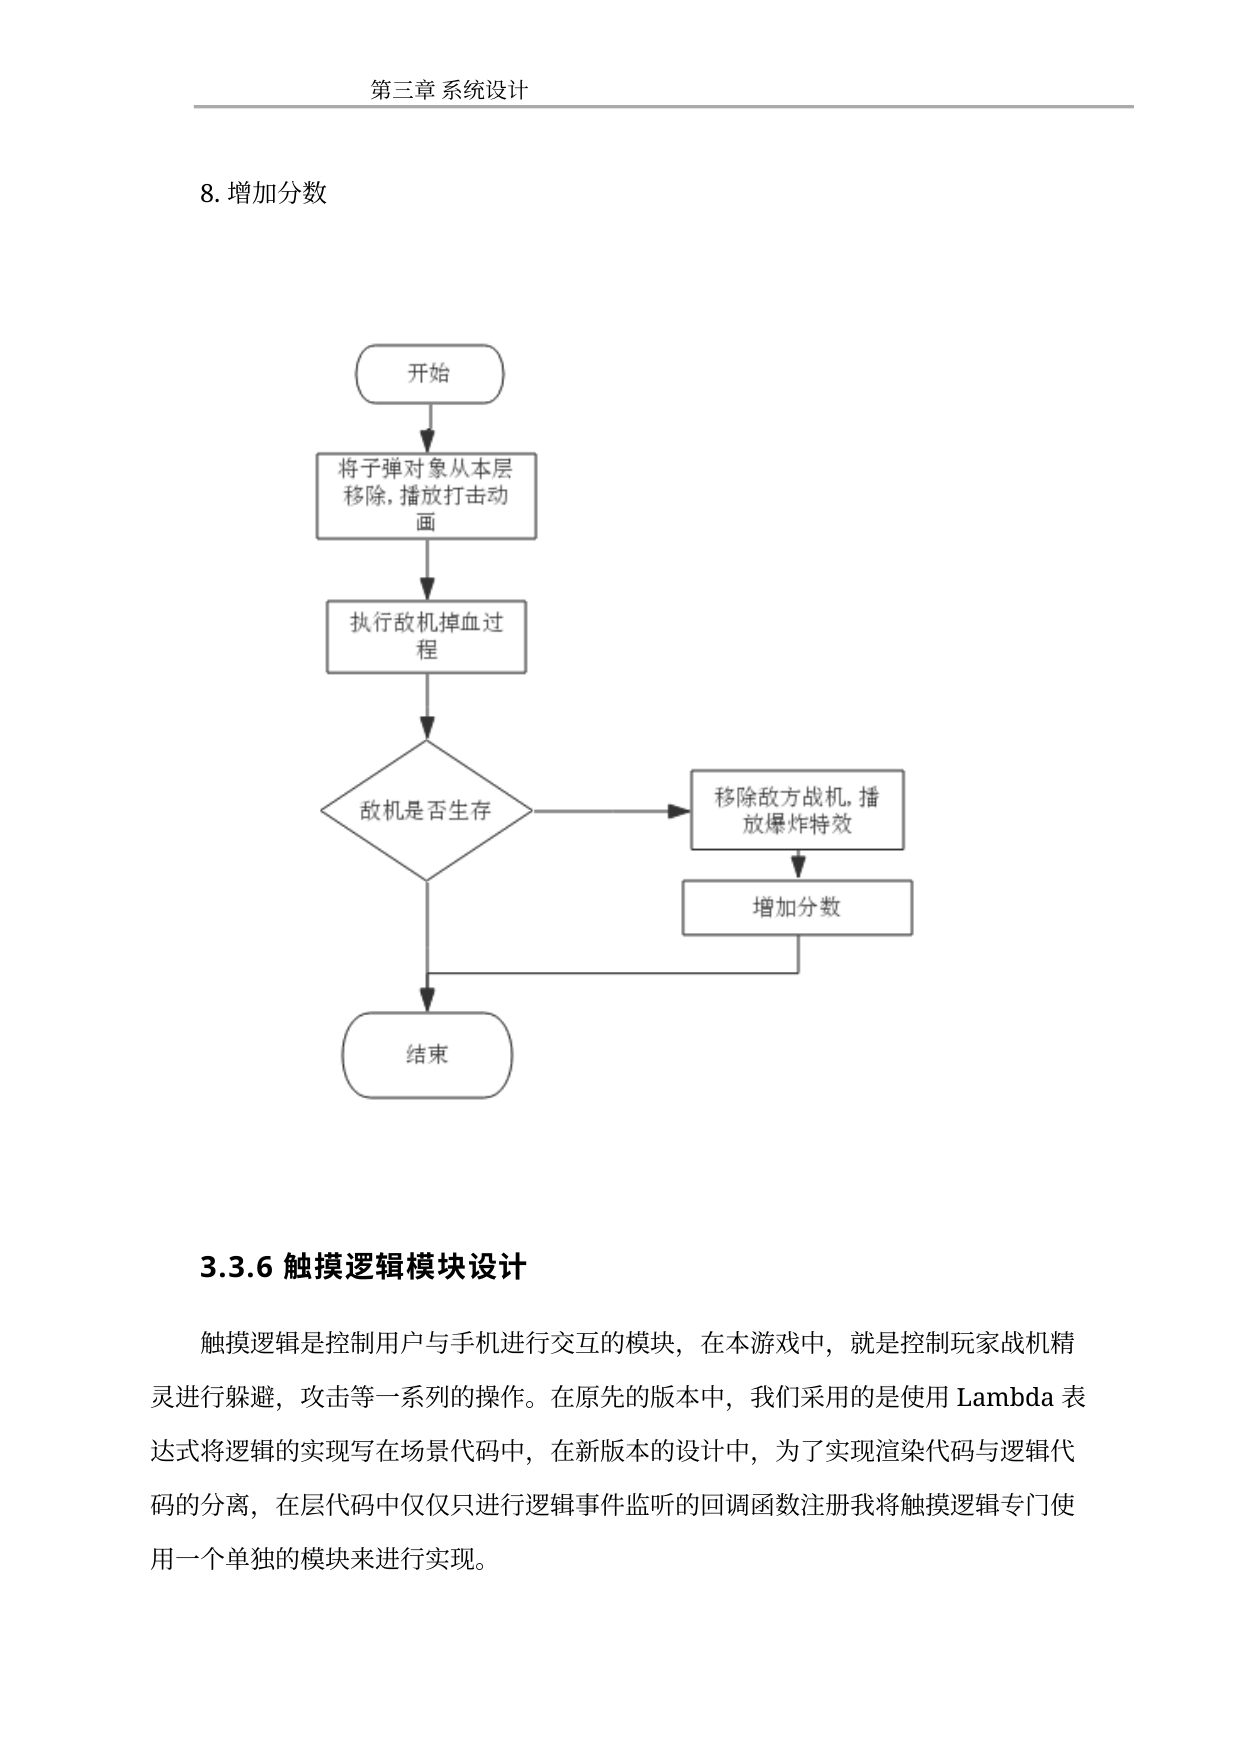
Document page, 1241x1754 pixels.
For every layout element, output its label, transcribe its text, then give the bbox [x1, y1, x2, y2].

subtitle 3.3.6 触摸逻辑模块设计 [150, 1244, 1090, 1286]
picture [282, 278, 958, 1176]
text 8. 增加分数 [150, 173, 1090, 209]
text 触摸逻辑是控制用户与手机进行交互的模块，在本游戏中，就是控制玩家战机精灵进行躲避，攻击等一系列的操作。在原先的版本中，我们采用的是使用 Lambda 表达式将逻辑的实现写在场景代码中，在新版本的设计中，为了实现渲染代码与逻辑代码的分离，在层代码中仅仅只进行逻辑事件监听的回调函数注册我将触摸逻辑专门使用一个单独的模块来进行实现。 [150, 1324, 1090, 1576]
